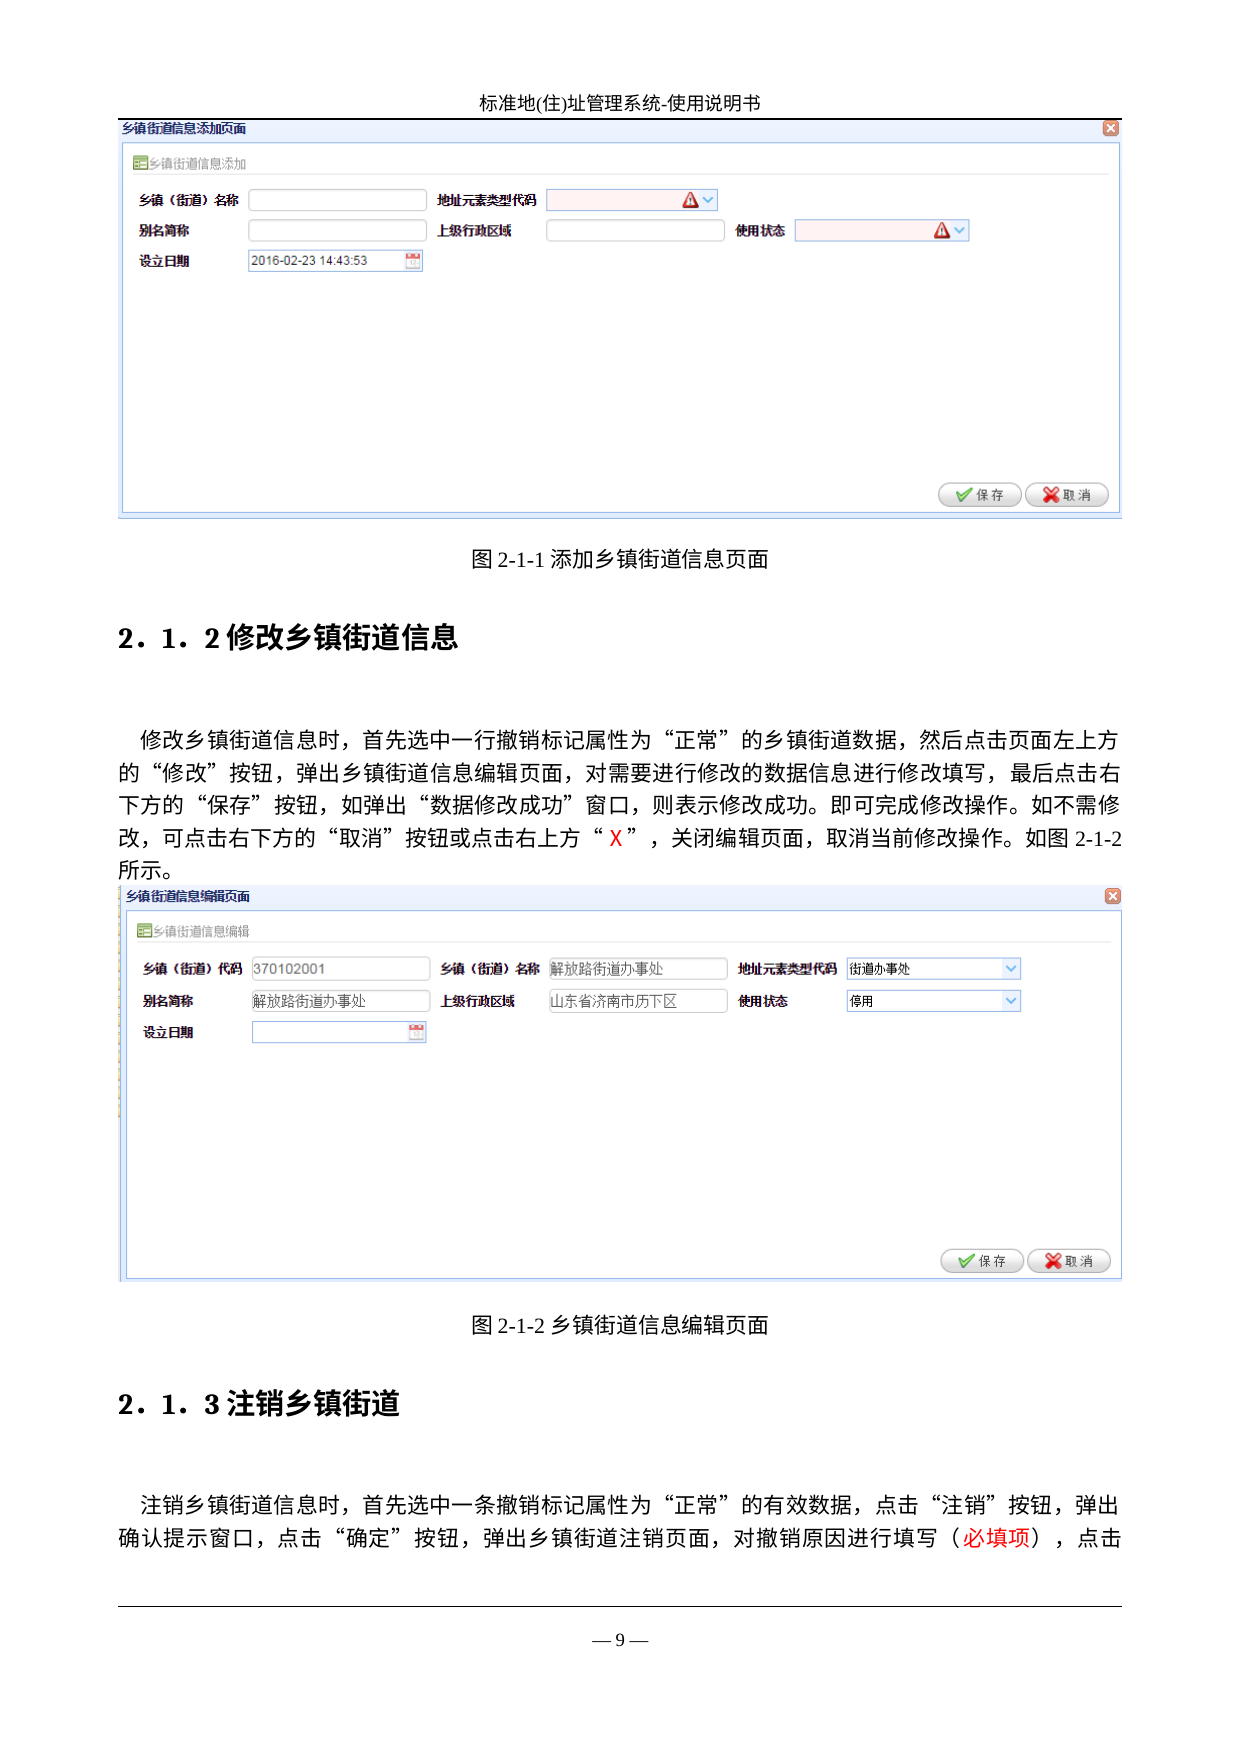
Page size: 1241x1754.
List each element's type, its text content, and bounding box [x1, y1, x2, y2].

picture [118, 120, 1123, 519]
text 图2-1-2 乡镇街道信息编辑页面 [118, 1308, 1122, 1340]
text 修改乡镇街道信息时，首先选中一行撤销标记属性为“正常”的乡镇街道数据，然后点击页面左上方的“修改”按钮，弹出乡镇街道信息编辑页面，对需要进行修改的数据信息进行修改填写，最后点击右下方的“保存”按钮，如弹出“数据修改成功”窗口，则表示修改成功。即可完成修改操作。如不需修改，可点击右下方的“取消”按钮或点击右上方“Ⅹ”，关闭编辑页面，取消当前修改操作。如图2-1-2所示。 [118, 723, 1122, 885]
subtitle 2．1．3 注销乡镇街道 [118, 1369, 1122, 1434]
picture [118, 885, 1123, 1282]
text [118, 1488, 1122, 1553]
text 图2-1-1 添加乡镇街道信息页面 [118, 542, 1122, 574]
subtitle 2．1．2 修改乡镇街道信息 [118, 604, 1122, 669]
